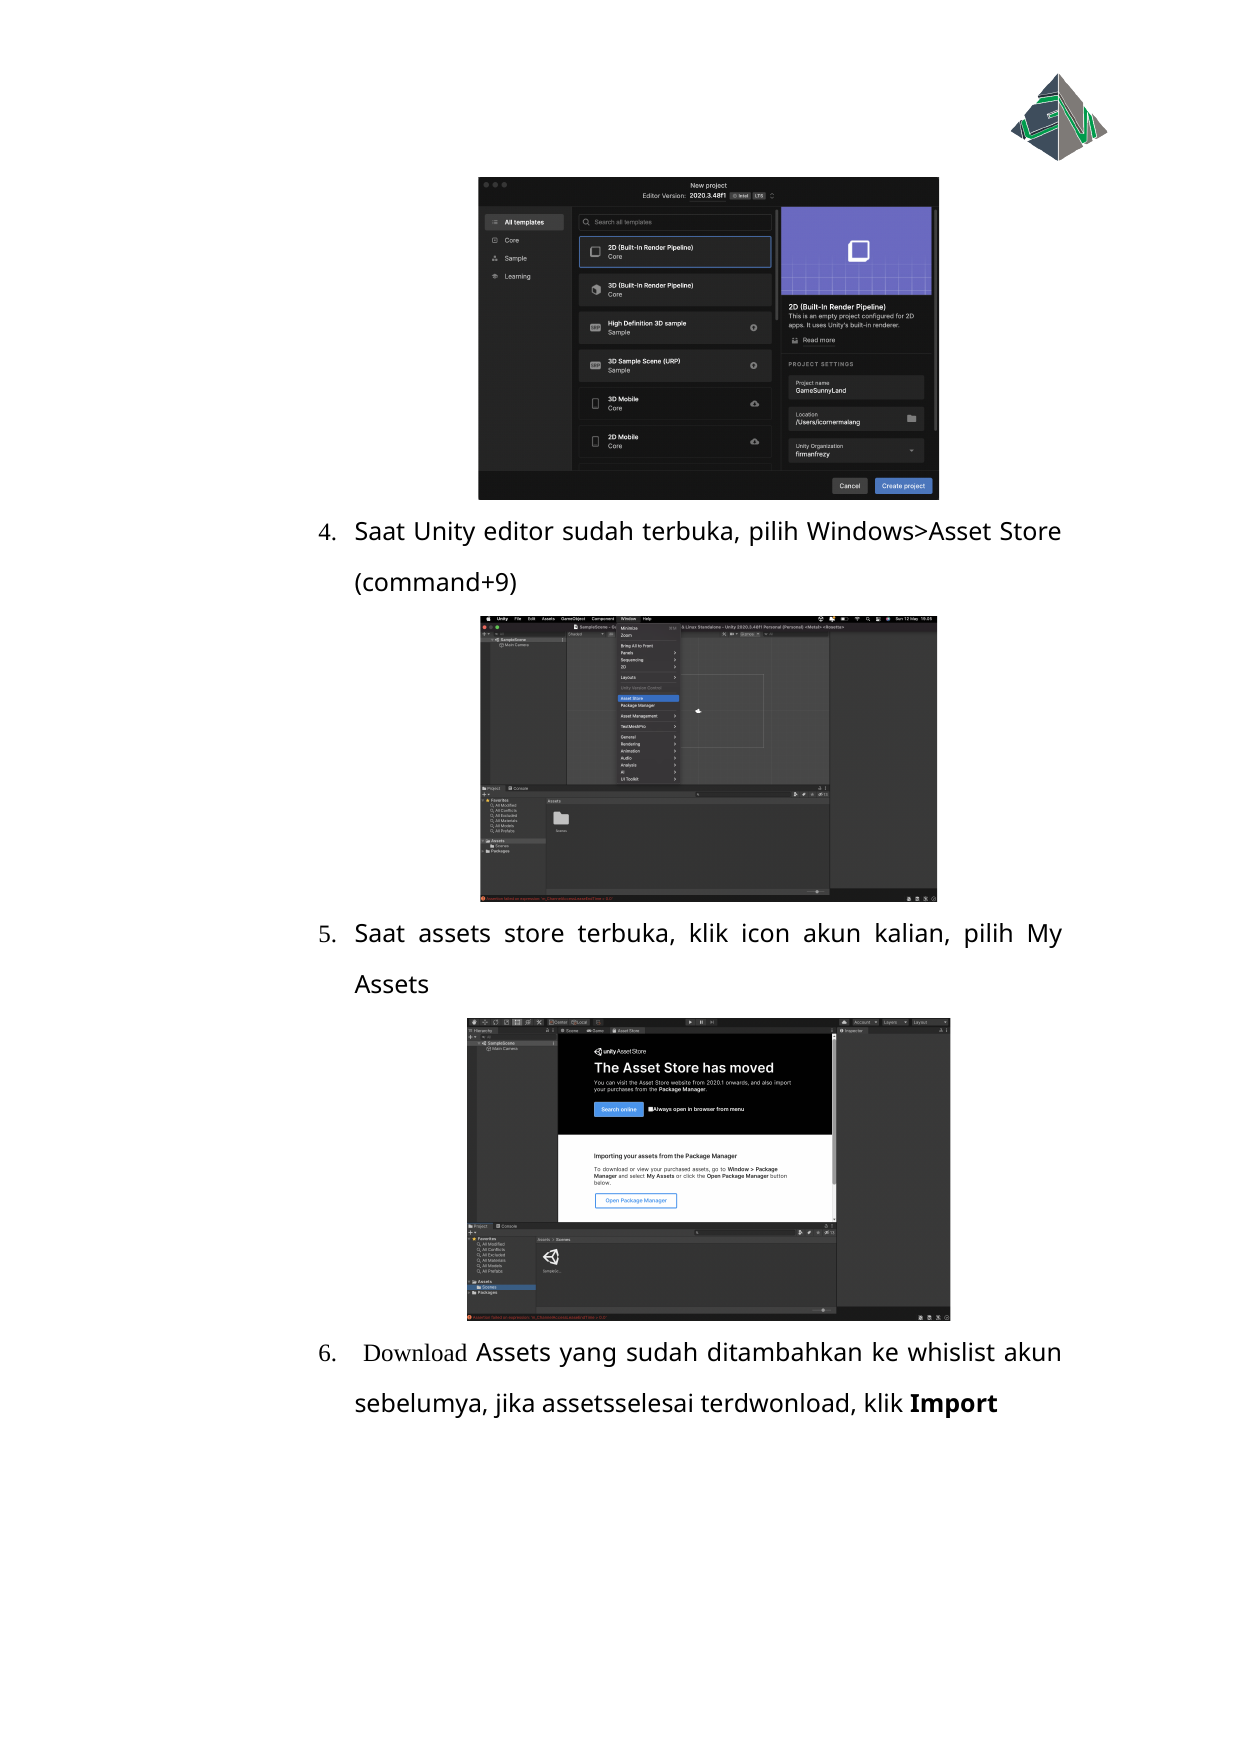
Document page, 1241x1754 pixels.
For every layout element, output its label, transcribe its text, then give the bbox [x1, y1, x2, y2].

picture [467, 1018, 951, 1321]
picture [478, 177, 940, 500]
picture [480, 616, 938, 902]
list Saat assets store terbuka, klik icon akun kalian, pilih My Assets [318, 916, 1063, 1001]
picture [1010, 73, 1108, 161]
list Saat Unity editor sudah terbuka, pilih Windows>Asset Store (command+9) [318, 514, 1063, 599]
list Download Assets yang sudah ditambahkan ke whislist akun sebelumya, jika assetsselesai terdwonload, klik Import [318, 1335, 1063, 1420]
